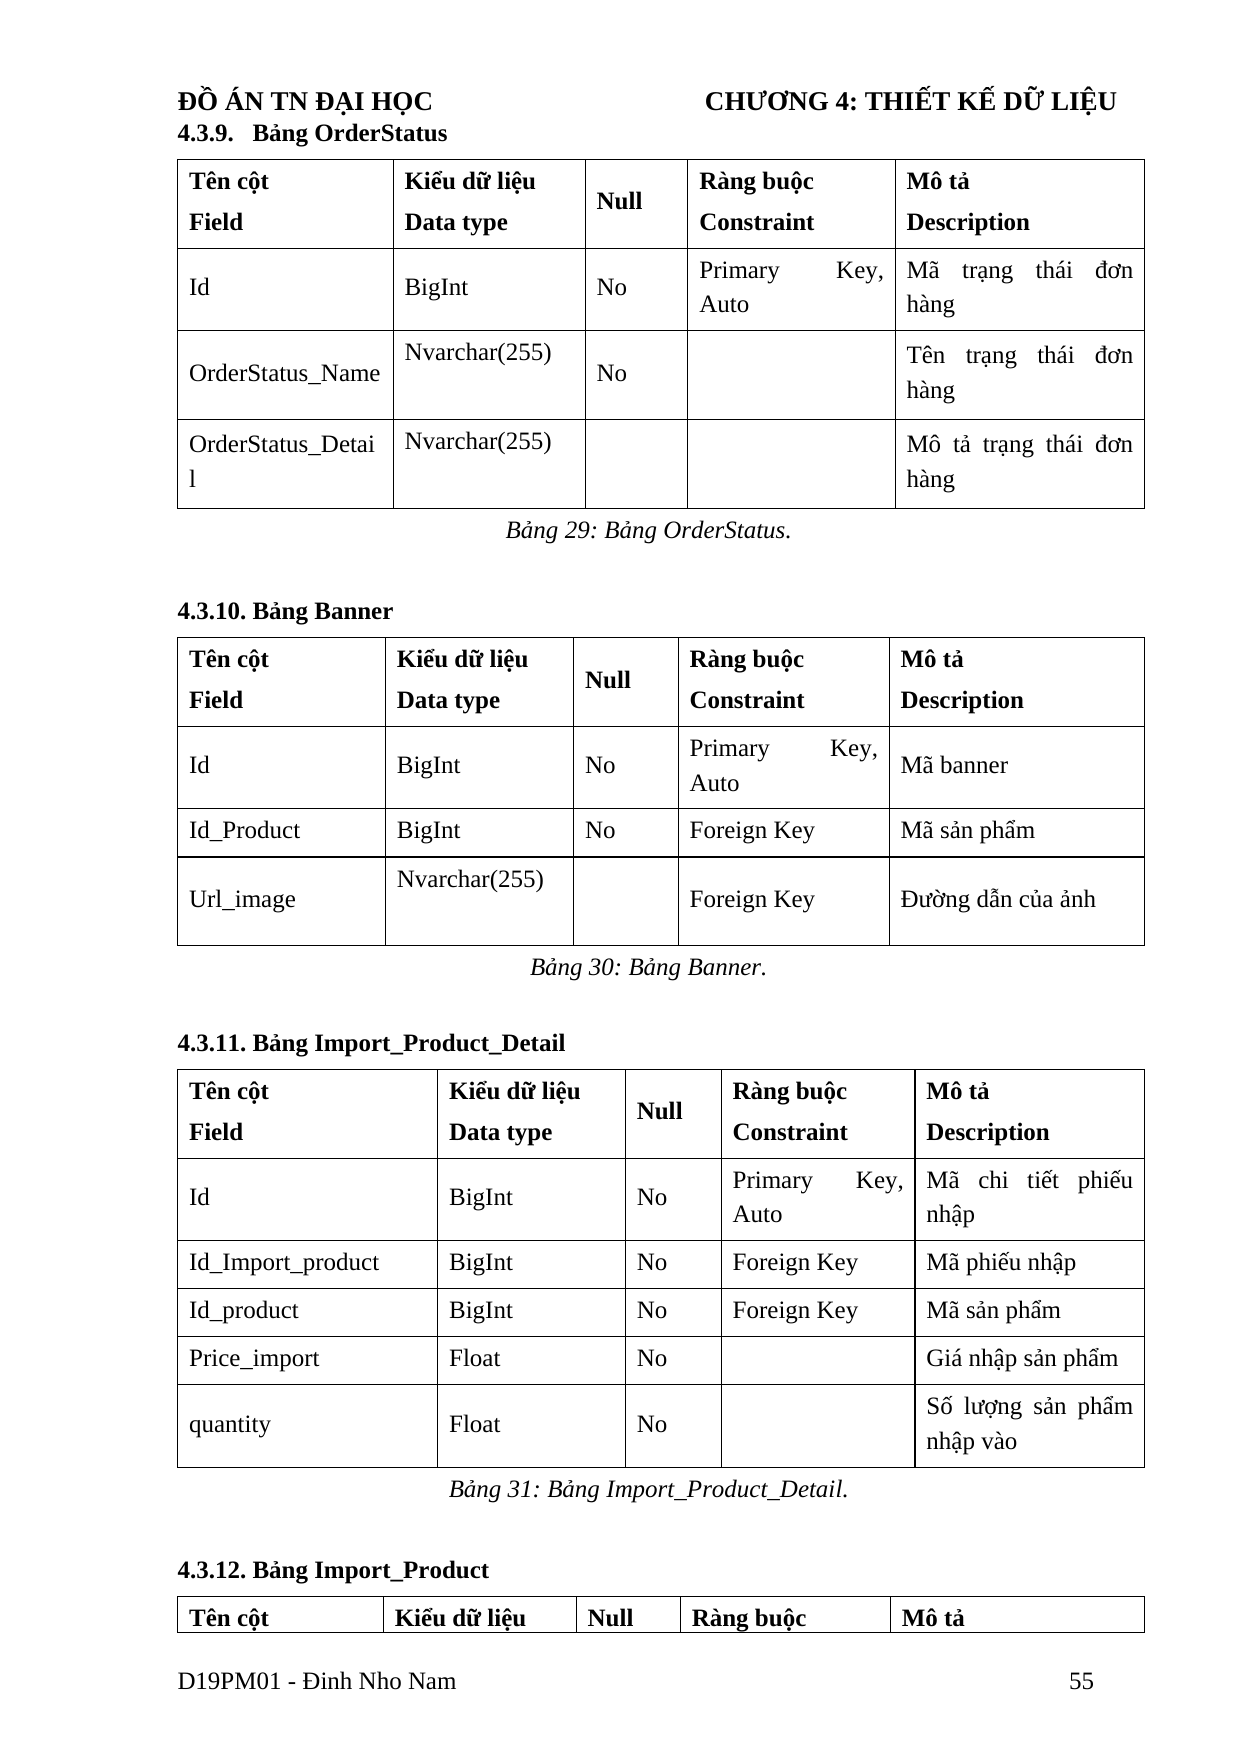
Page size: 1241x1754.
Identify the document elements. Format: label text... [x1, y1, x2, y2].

table_cell Foreign Key [722, 1289, 914, 1336]
table_cell OrderStatus_Detail [178, 420, 393, 508]
table_header Ràng buộc Constraint [688, 160, 895, 248]
table_header Kiểu dữ liệu Data type [438, 1070, 625, 1158]
table_cell [574, 858, 678, 945]
subtitle 4.3.11. Bảng Import_Product_Detail [177, 1028, 1122, 1057]
subtitle 4.3.9. Bảng OrderStatus [177, 118, 1122, 147]
table_header Tên cột Field [178, 1597, 383, 1632]
table_cell Id [178, 249, 393, 330]
table_cell Id_Product [178, 809, 385, 856]
table_header Null [586, 160, 687, 248]
table_cell [688, 420, 895, 508]
table_cell No [626, 1385, 721, 1467]
table_cell Id_product [178, 1289, 437, 1336]
table_cell Foreign Key [679, 809, 889, 856]
table_cell Id_Import_product [178, 1241, 437, 1288]
table_header Tên cột Field [178, 1070, 437, 1158]
table_cell BigInt [386, 809, 573, 856]
table_cell No [626, 1159, 721, 1240]
subtitle 4.3.12. Bảng Import_Product [177, 1555, 1122, 1584]
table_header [681, 1597, 890, 1632]
table_cell BigInt [438, 1159, 625, 1240]
table_cell Nvarchar(255) [394, 420, 585, 508]
table_header Mô tả Description [916, 1070, 1144, 1158]
table_cell [722, 1385, 914, 1467]
table_cell BigInt [438, 1289, 625, 1336]
table_cell BigInt [386, 727, 573, 808]
table_header Ràng buộc Constraint [722, 1070, 914, 1158]
table_cell BigInt [438, 1241, 625, 1288]
subtitle 4.3.10. Bảng Banner [177, 596, 1122, 625]
table_cell Foreign Key [722, 1241, 914, 1288]
table_cell Nvarchar(255) [394, 331, 585, 419]
table_header Mô tả Description [896, 160, 1144, 248]
table_cell No [626, 1337, 721, 1384]
table_cell No [626, 1241, 721, 1288]
table_cell Id [178, 727, 385, 808]
table_cell [722, 1337, 914, 1384]
table_cell quantity [178, 1385, 437, 1467]
table_header Tên cột Field [178, 160, 393, 248]
table_cell OrderStatus_Name [178, 331, 393, 419]
table_cell Primary Key, Auto [679, 727, 889, 808]
table_cell Mã sản phẩm [890, 809, 1144, 856]
table_cell No [574, 809, 678, 856]
table_cell Price_import [178, 1337, 437, 1384]
table_cell No [626, 1289, 721, 1336]
table_cell No [574, 727, 678, 808]
table_cell Float [438, 1337, 625, 1384]
table_cell Nvarchar(255) [386, 858, 573, 945]
table_cell No [586, 331, 687, 419]
table_cell Mã phiếu nhập [916, 1241, 1144, 1288]
table_header Kiểu dữ liệu Data type [394, 160, 585, 248]
table_cell Số lượng sản phẩm nhập vào [916, 1385, 1144, 1467]
table_cell Giá nhập sản phẩm [916, 1337, 1144, 1384]
table_cell No [586, 249, 687, 330]
table_cell Mã chi tiết phiếu nhập [916, 1159, 1144, 1240]
table_header Null [626, 1070, 721, 1158]
table_header Mô tả Description [890, 638, 1144, 726]
table_cell BigInt [394, 249, 585, 330]
table_cell Url_image [178, 858, 385, 945]
table_cell [586, 420, 687, 508]
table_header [384, 1597, 576, 1632]
table_cell Mã trạng thái đơn hàng [896, 249, 1144, 330]
table_header Ràng buộc Constraint [679, 638, 889, 726]
table_header Null [574, 638, 678, 726]
table_cell Primary Key, Auto [722, 1159, 914, 1240]
table_cell Tên trạng thái đơn hàng [896, 331, 1144, 419]
table_cell Mã sản phẩm [916, 1289, 1144, 1336]
table_header Null [577, 1597, 680, 1632]
table_cell Mô tả trạng thái đơn hàng [896, 420, 1144, 508]
table_header Kiểu dữ liệu Data type [386, 638, 573, 726]
table_cell Foreign Key [679, 858, 889, 945]
table_cell Mã banner [890, 727, 1144, 808]
table_header Mô tả Description [891, 1597, 1144, 1632]
table_cell Primary Key, Auto [688, 249, 895, 330]
table_cell Đường dẫn của ảnh [890, 858, 1144, 945]
table_cell Float [438, 1385, 625, 1467]
table_header Tên cột Field [178, 638, 385, 726]
table_cell Id [178, 1159, 437, 1240]
table_cell [688, 331, 895, 419]
